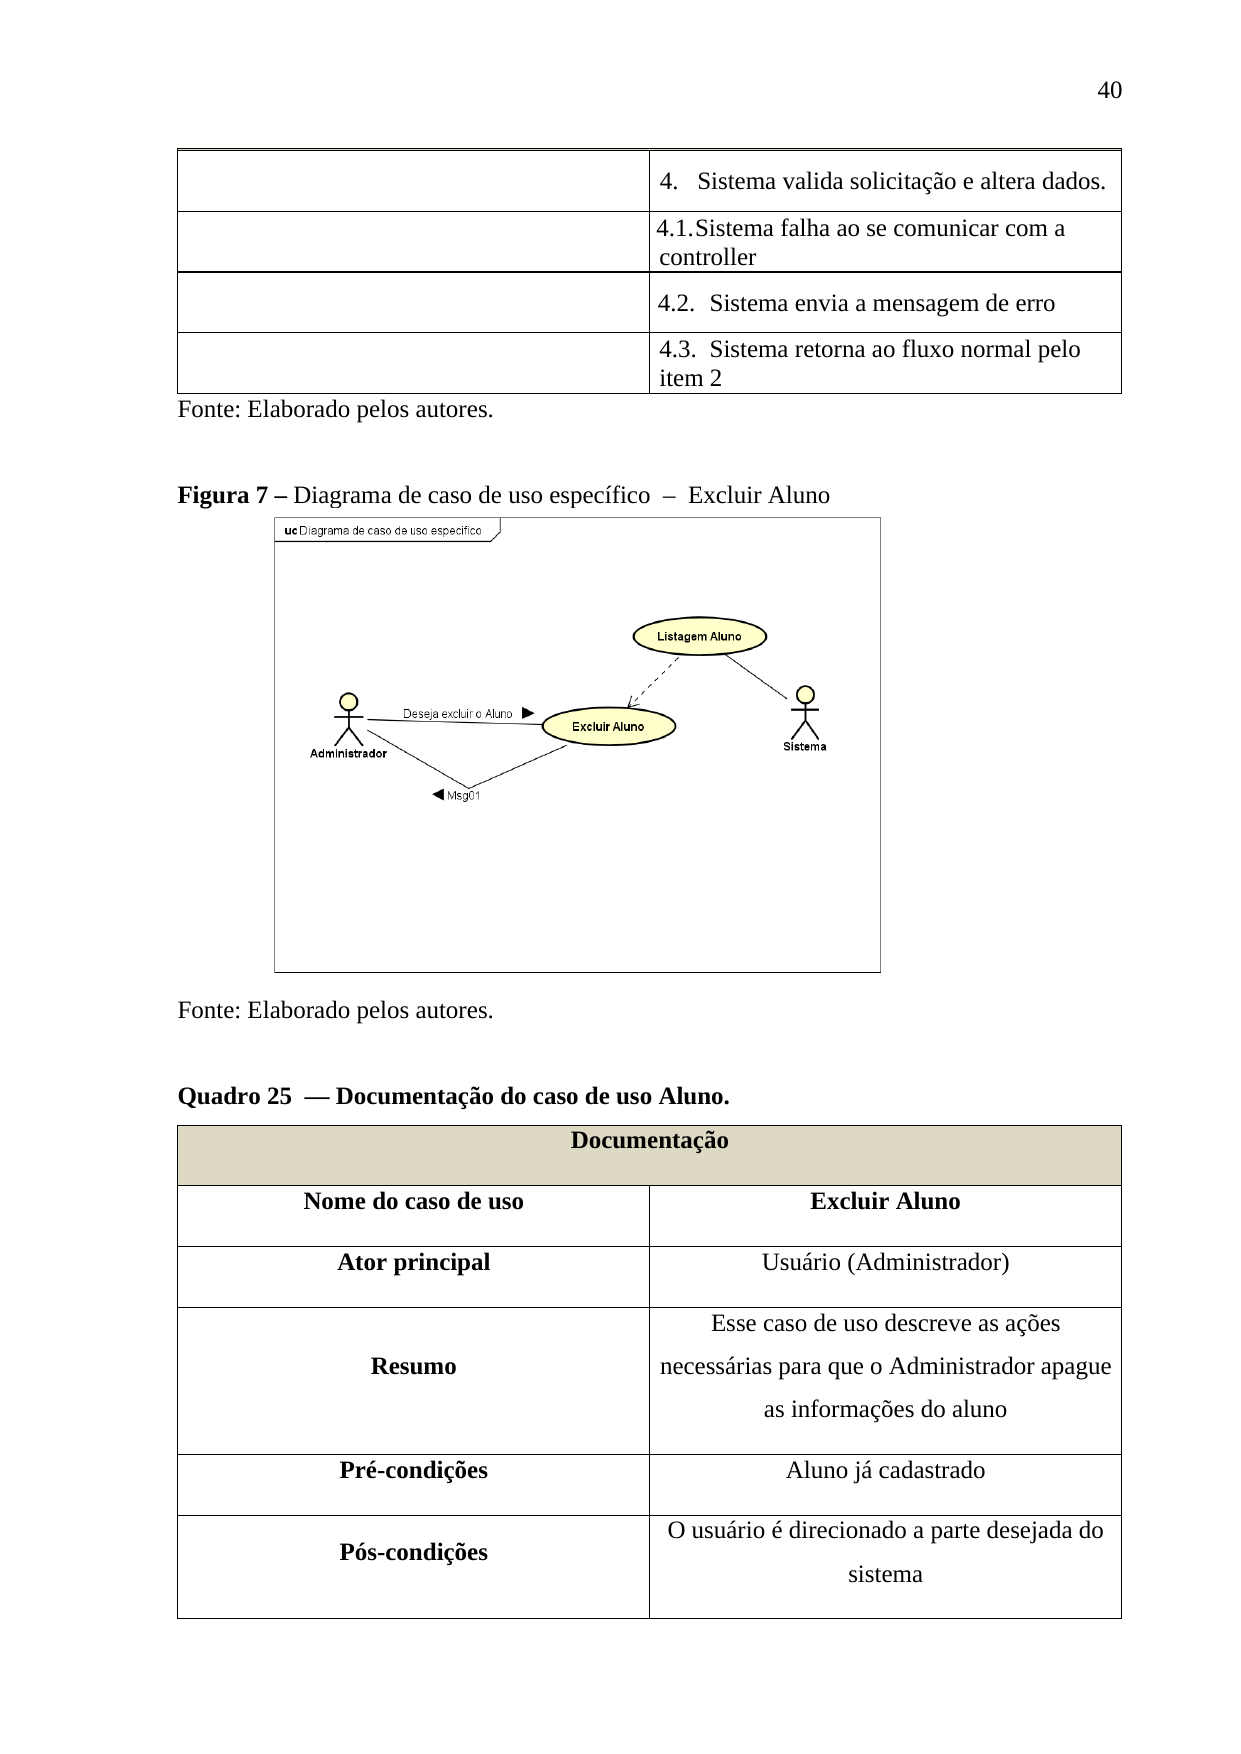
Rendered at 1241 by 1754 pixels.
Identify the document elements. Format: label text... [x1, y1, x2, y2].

table_cell Nome do caso de uso [178, 1186, 649, 1246]
table_cell Esse caso de uso descreve as ações necessárias para que o Administrador apague as informações do aluno [650, 1308, 1121, 1454]
table_cell Ator principal [178, 1247, 649, 1307]
text Figura 7 – Diagrama de caso de uso específico – Excluir Aluno [177, 480, 1122, 509]
text Fonte: Elaborado pelos autores. [177, 995, 1122, 1024]
text Quadro 25 — Documentação do caso de uso Aluno. [177, 1081, 1122, 1110]
table_header Documentação [178, 1126, 1121, 1185]
table_cell Usuário (Administrador) [650, 1247, 1121, 1307]
picture [265, 508, 890, 981]
table_cell [178, 212, 649, 271]
table_cell O usuário é direcionado a parte desejada do sistema [650, 1516, 1121, 1618]
table_cell [178, 151, 649, 211]
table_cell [650, 151, 1121, 211]
text Fonte: Elaborado pelos autores. [177, 394, 1122, 423]
table_cell Sistema falha ao se comunicar com a controller [650, 212, 1121, 271]
table_cell Sistema envia a mensagem de erro [650, 273, 1121, 332]
table_cell Sistema retorna ao fluxo normal pelo item 2 [650, 333, 1121, 393]
table_cell Aluno já cadastrado [650, 1455, 1121, 1514]
table_cell Pós-condições [178, 1516, 649, 1618]
table_cell Excluir Aluno [650, 1186, 1121, 1246]
table_cell [178, 333, 649, 393]
table_cell Pré-condições [178, 1455, 649, 1514]
table_cell Resumo [178, 1308, 649, 1454]
table_cell [178, 273, 649, 332]
